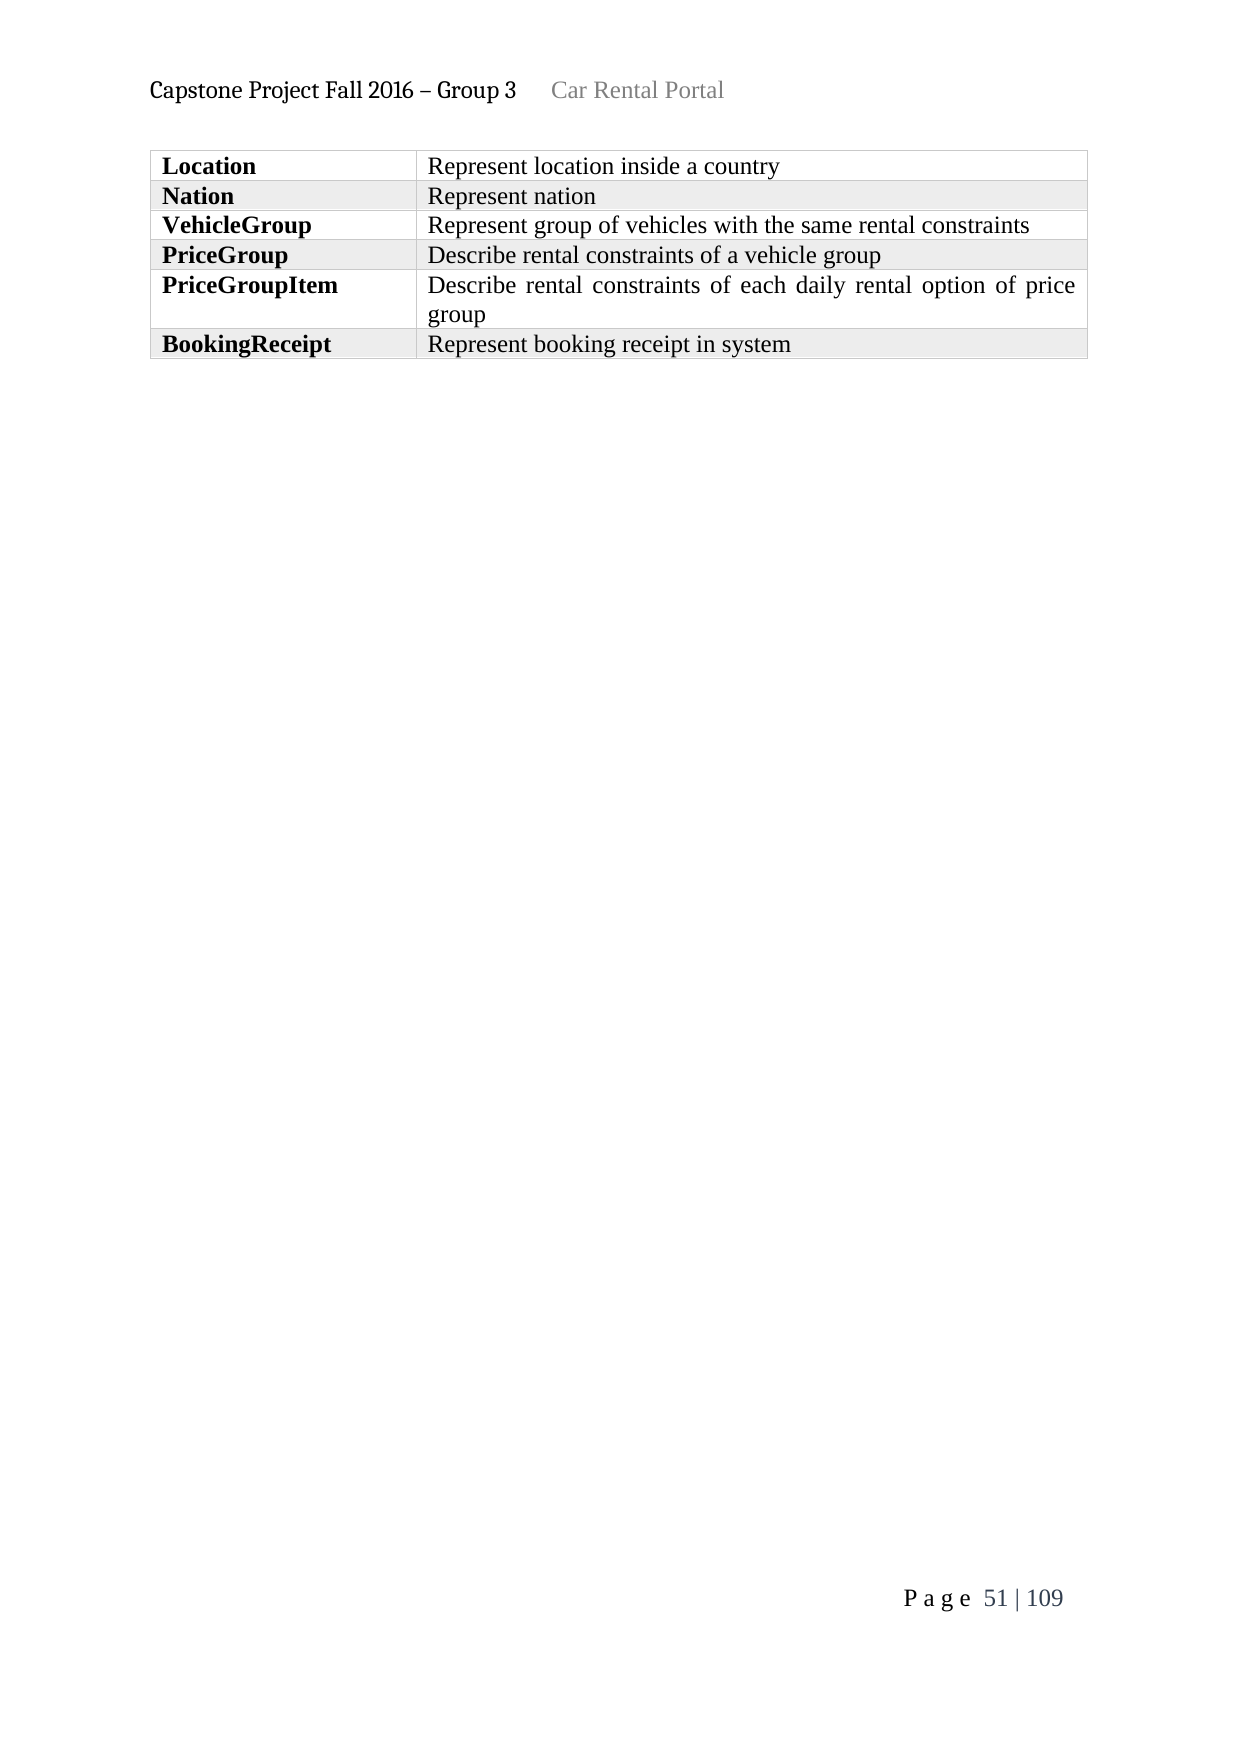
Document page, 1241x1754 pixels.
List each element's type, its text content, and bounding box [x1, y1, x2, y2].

table_cell PriceGroup [151, 240, 416, 269]
table_cell Represent group of vehicles with the same rental constraints [417, 211, 1087, 239]
table_cell Nation [151, 181, 416, 209]
table_cell Location [151, 151, 416, 180]
table_cell VehicleGroup [151, 211, 416, 239]
table_cell BookingReceipt [151, 329, 416, 357]
table_cell PriceGroupItem [151, 270, 416, 328]
table_cell Describe rental constraints of each daily rental option of price group [417, 270, 1087, 328]
table_cell Represent location inside a country [417, 151, 1087, 180]
table_cell Describe rental constraints of a vehicle group [417, 240, 1087, 269]
table_cell Represent nation [417, 181, 1087, 209]
table_cell Represent booking receipt in system [417, 329, 1087, 357]
